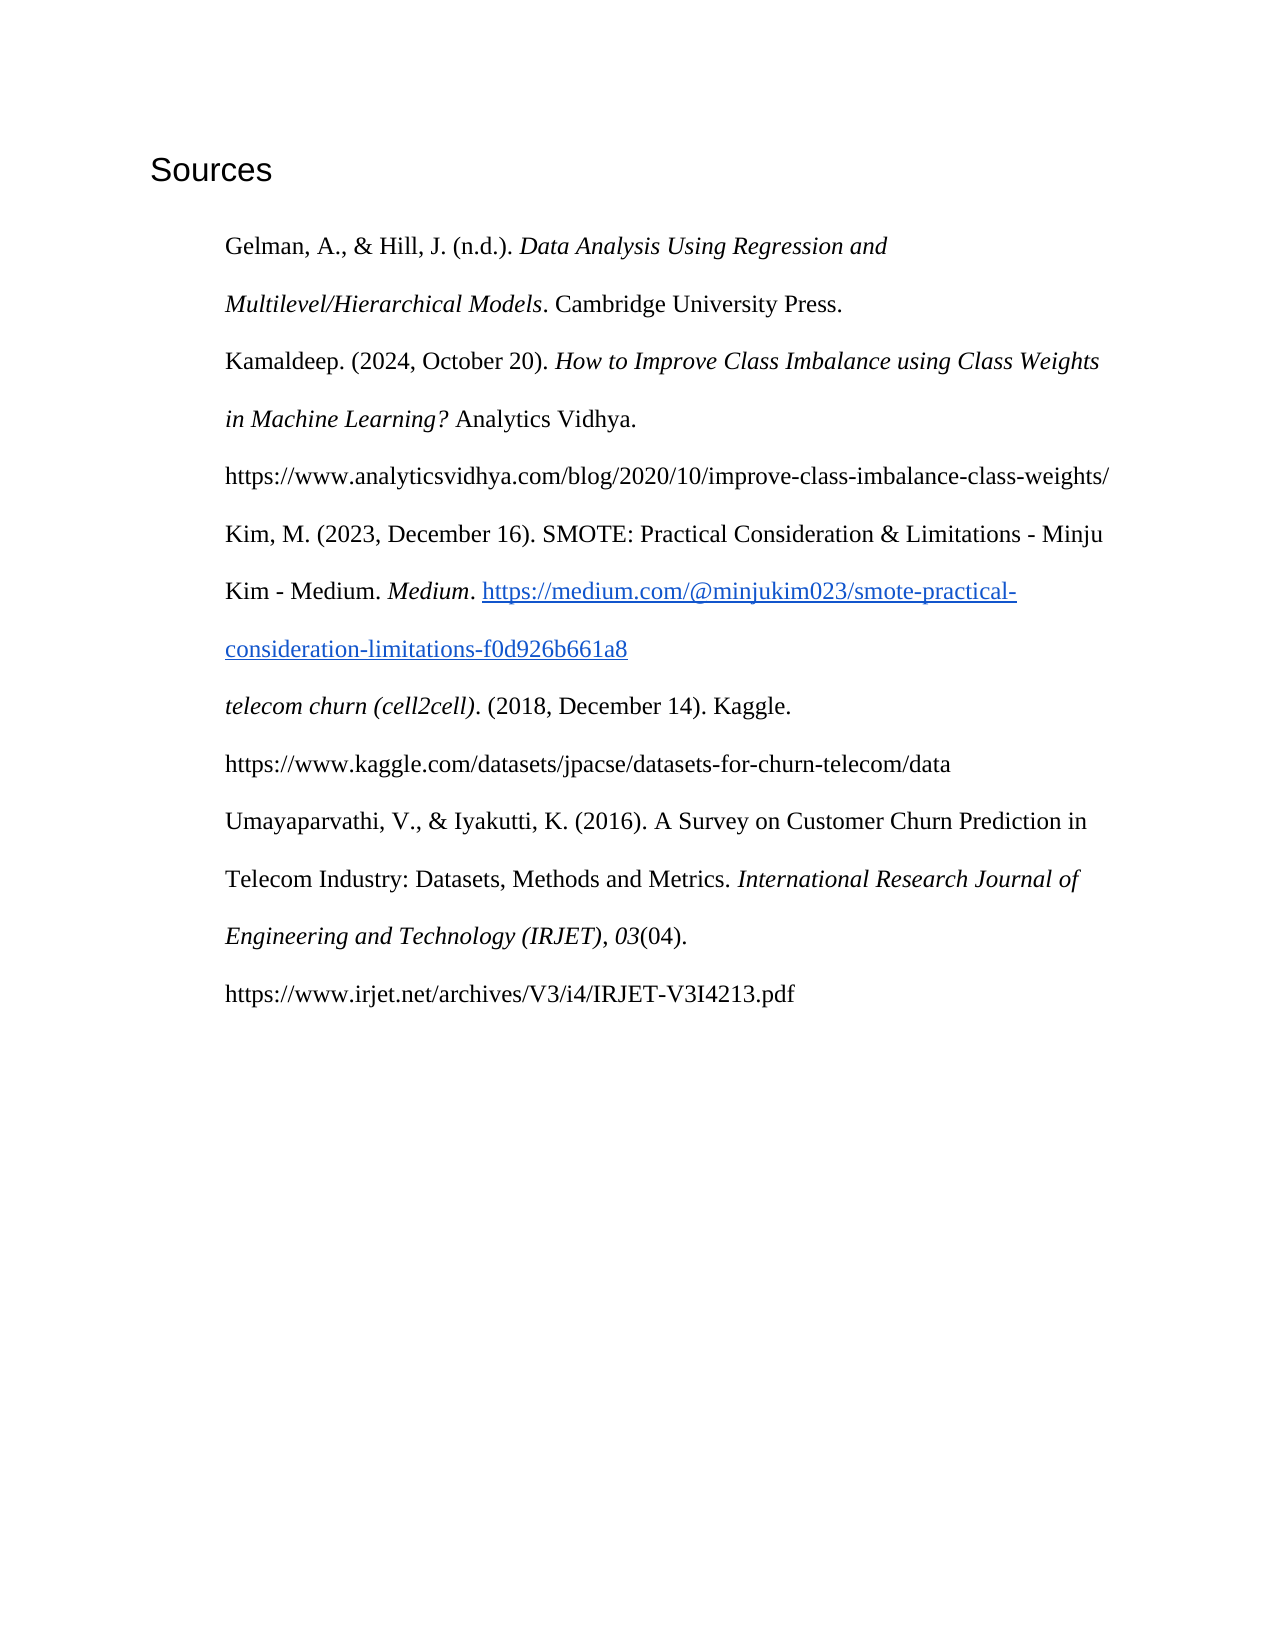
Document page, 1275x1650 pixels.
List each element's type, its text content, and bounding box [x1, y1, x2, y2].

text Gelman, A., & Hill, J. (n.d.). Data Analysis Using Regression and Multilevel/Hierarchical Models. Cambridge University Press. [225, 231, 1125, 317]
text Kim, M. (2023, December 16). SMOTE: Practical Consideration & Limitations - Minju Kim - Medium. Medium. https://medium.com/@minjukim023/smote-practical-consideration-limitations-f0d926b661a8 [225, 519, 1125, 662]
subtitle Sources [150, 150, 1125, 188]
text telecom churn (cell2cell). (2018, December 14). Kaggle. https://www.kaggle.com/datasets/jpacse/datasets-for-churn-telecom/data [225, 691, 1125, 777]
text Umayaparvathi, V., & Iyakutti, K. (2016). A Survey on Customer Churn Prediction in Telecom Industry: Datasets, Methods and Metrics. International Research Journal of Engineering and Technology (IRJET), 03(04). https://www.irjet.net/archives/V3/i4/IRJET-V3I4213.pdf [225, 806, 1125, 1007]
text Kamaldeep. (2024, October 20). How to Improve Class Imbalance using Class Weights in Machine Learning? Analytics Vidhya. https://www.analyticsvidhya.com/blog/2020/10/improve-class-imbalance-class-weights/ [225, 346, 1125, 490]
